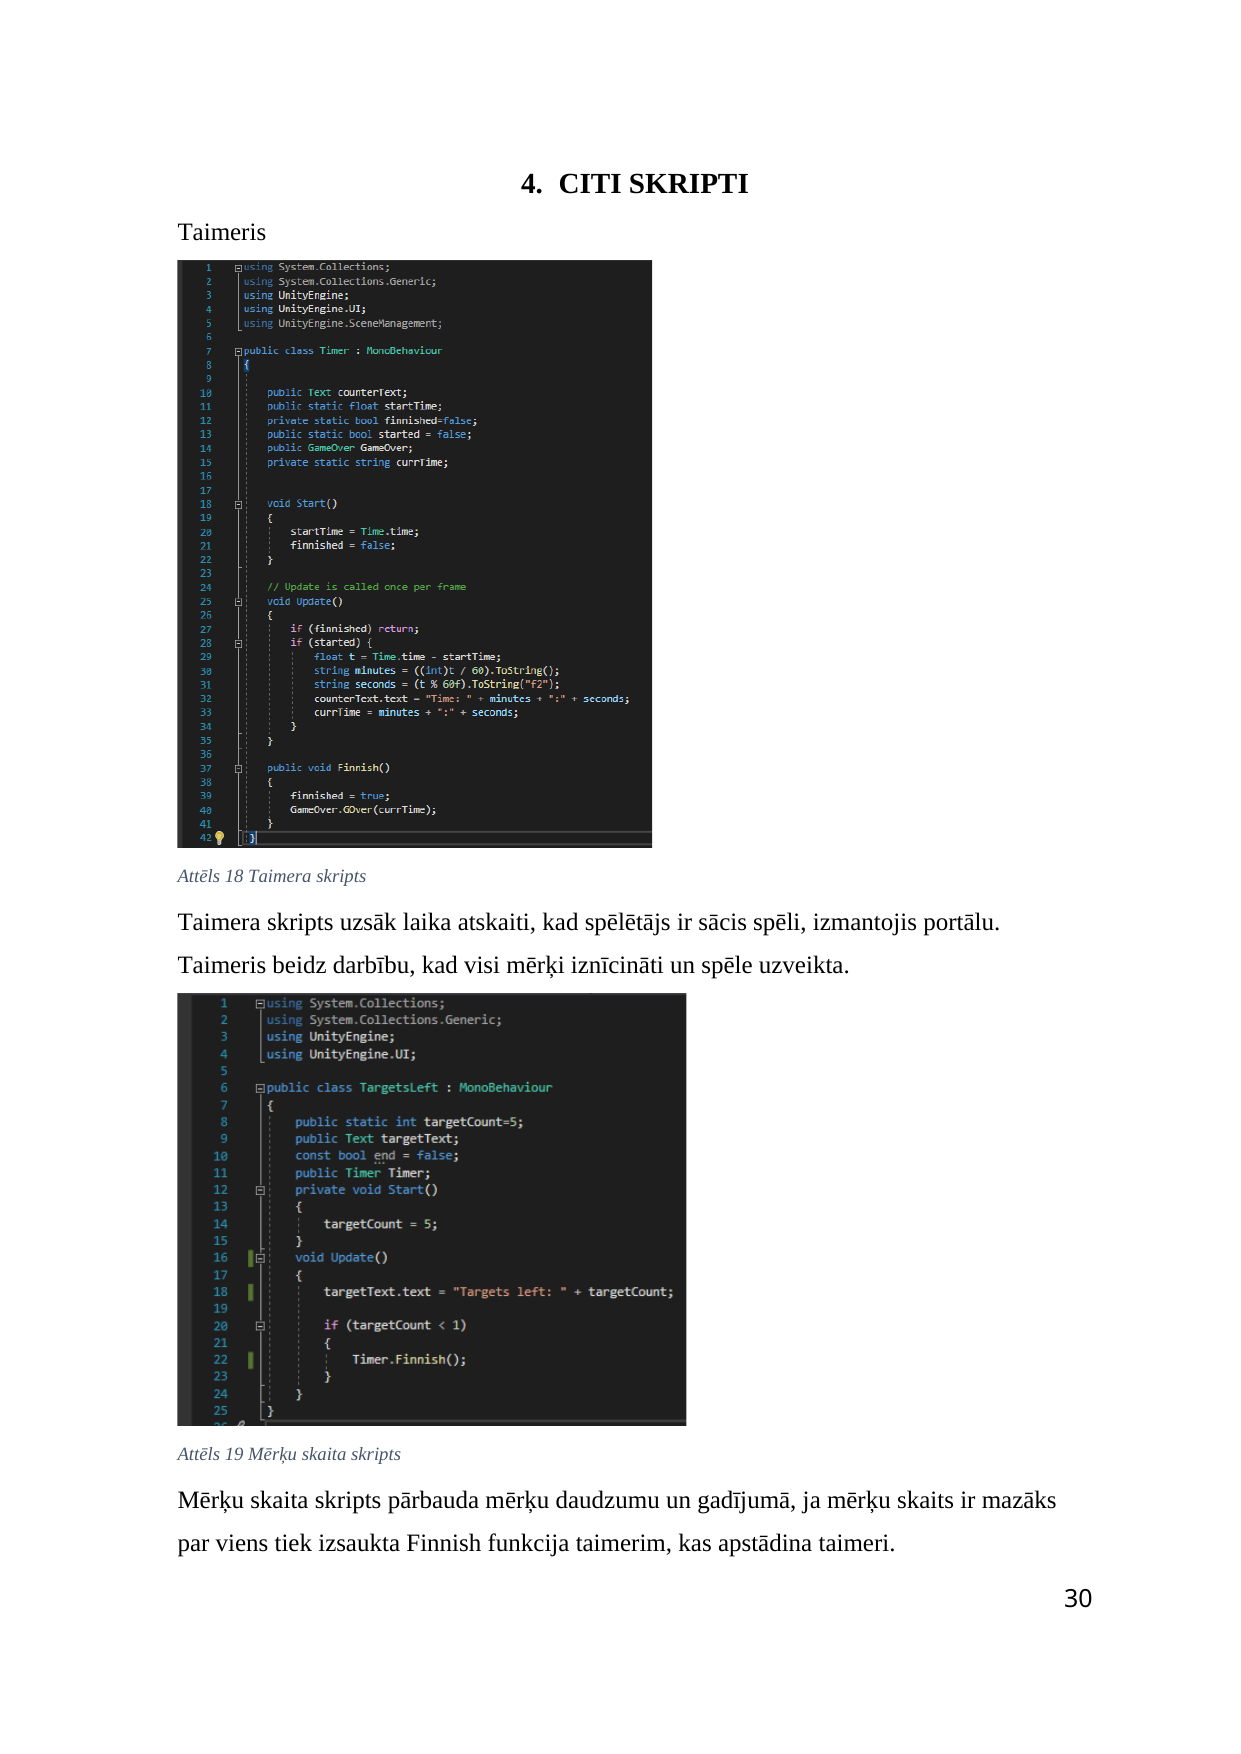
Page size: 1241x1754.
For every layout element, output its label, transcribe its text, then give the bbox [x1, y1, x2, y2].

text Attēls 18 Taimera skripts [177, 864, 1092, 886]
text Attēls 19 Mērķu skaita skripts [177, 1443, 1092, 1464]
text Taimeris beidz darbību, kad visi mērķi iznīcināti un spēle uzveikta. [177, 950, 1092, 979]
subtitle CITI SKRIPTI [177, 167, 1092, 200]
text Mērķu skaita skripts pārbauda mērķu daudzumu un gadījumā, ja mērķu skaits ir mazāks par viens tiek izsaukta Finnish funkcija taimerim, kas apstādina taimeri. [177, 1485, 1092, 1557]
text Taimera skripts uzsāk laika atskaiti, kad spēlētājs ir sācis spēli, izmantojis portālu. [177, 907, 1092, 936]
picture [177, 260, 653, 848]
text Taimeris [177, 217, 1092, 246]
picture [177, 993, 687, 1426]
